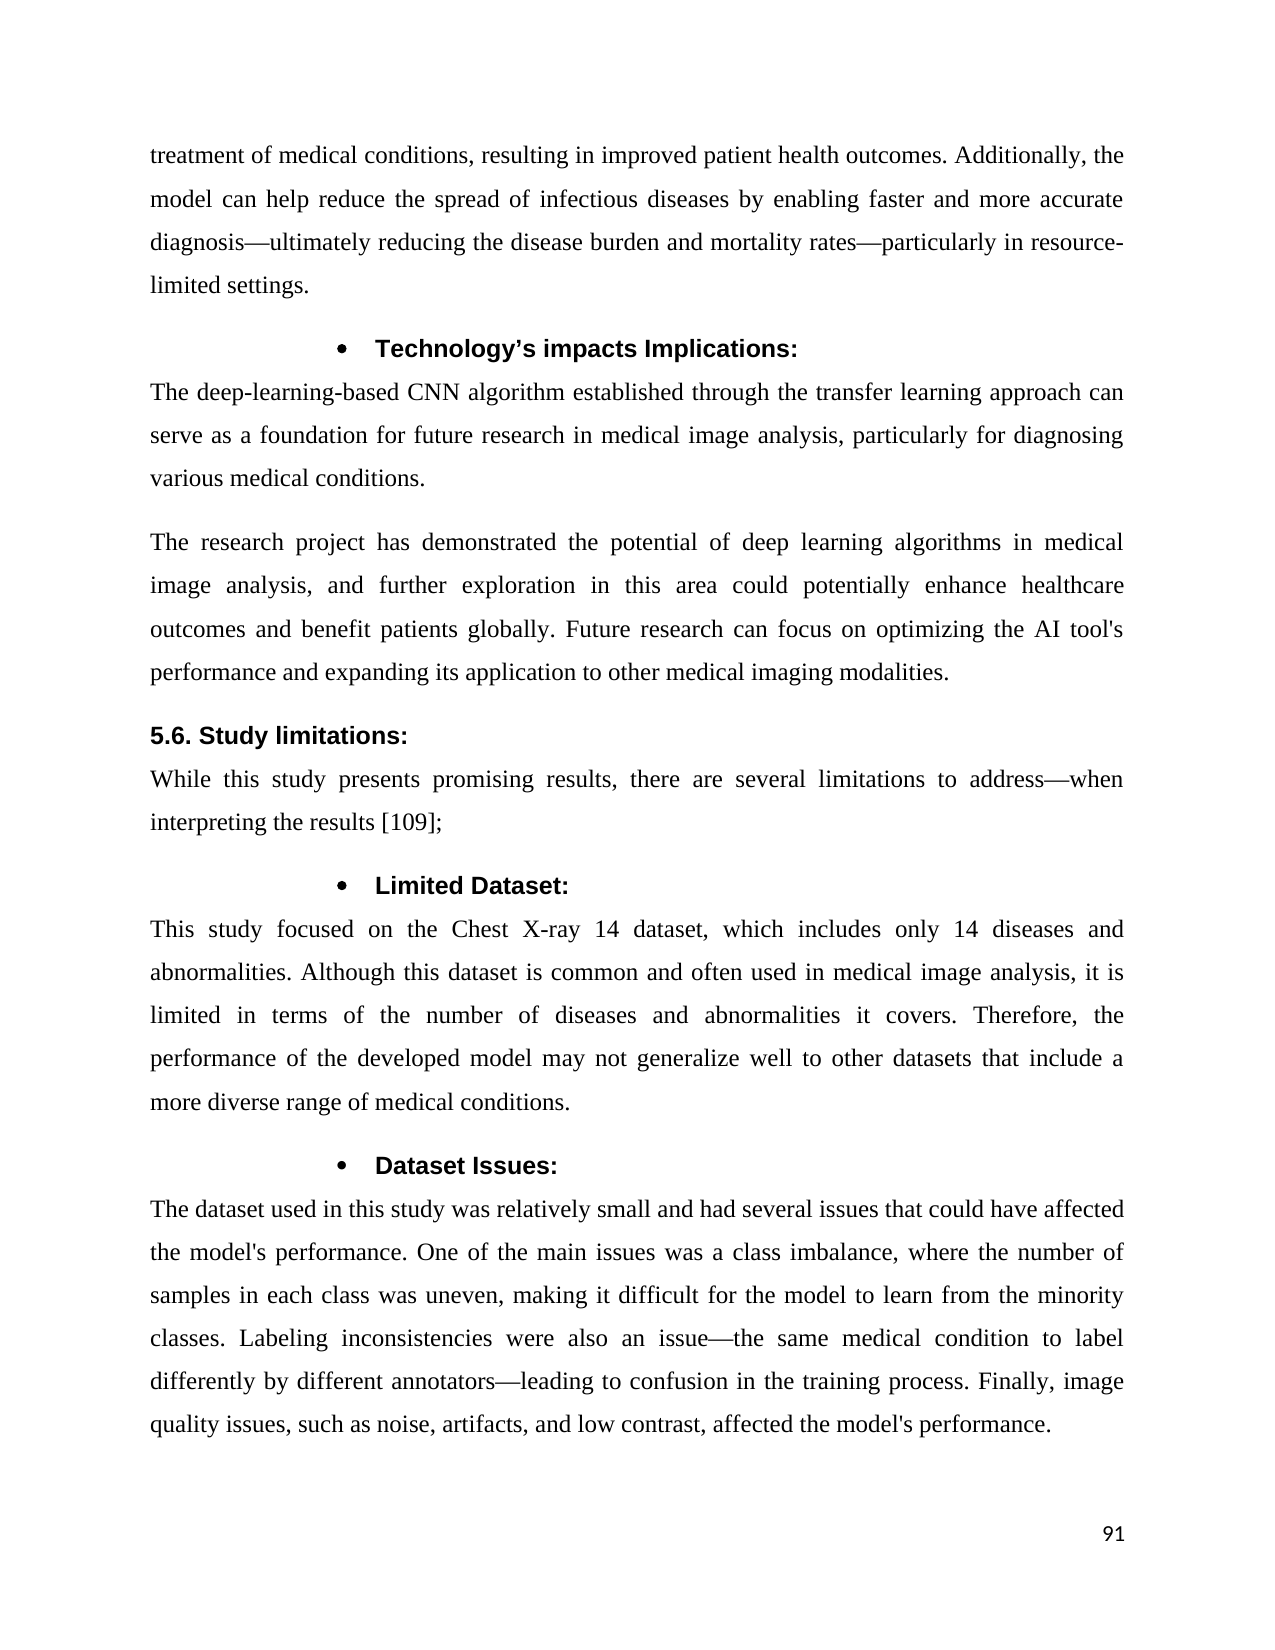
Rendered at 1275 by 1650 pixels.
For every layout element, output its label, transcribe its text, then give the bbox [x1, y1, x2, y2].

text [150, 141, 1125, 299]
text The research project has demonstrated the potential of deep learning algorithms in medical image analysis, and further exploration in this area could potentially enhance healthcare outcomes and benefit patients globally. Future research can focus on optimizing the AI tool's performance and expanding its application to other medical imaging modalities. [150, 527, 1125, 686]
text While this study presents promising results, there are several limitations to address—when interpreting the results [109]; [150, 764, 1125, 836]
list Technology’s impacts Implications: [337, 334, 1125, 363]
text This study focused on the Chest X-ray 14 dataset, which includes only 14 diseases and abnormalities. Although this dataset is common and often used in medical image analysis, it is limited in terms of the number of diseases and abnormalities it covers. Therefore, the performance of the developed model may not generalize well to other datasets that include a more diverse range of medical conditions. [150, 914, 1125, 1115]
list Dataset Issues: [337, 1151, 1125, 1179]
text The deep-learning-based CNN algorithm established through the transfer learning approach can serve as a foundation for future research in medical image analysis, particularly for diagnosing various medical conditions. [150, 377, 1125, 492]
text 5.6. Study limitations: [150, 721, 1125, 749]
list Limited Dataset: [337, 871, 1125, 900]
text The dataset used in this study was relatively small and had several issues that could have affected the model's performance. One of the main issues was a class imbalance, where the number of samples in each class was uneven, making it difficult for the model to learn from the minority classes. Labeling inconsistencies were also an issue—the same medical condition to label differently by different annotators—leading to confusion in the training process. Finally, image quality issues, such as noise, artifacts, and low contrast, affected the model's performance. [150, 1194, 1125, 1438]
